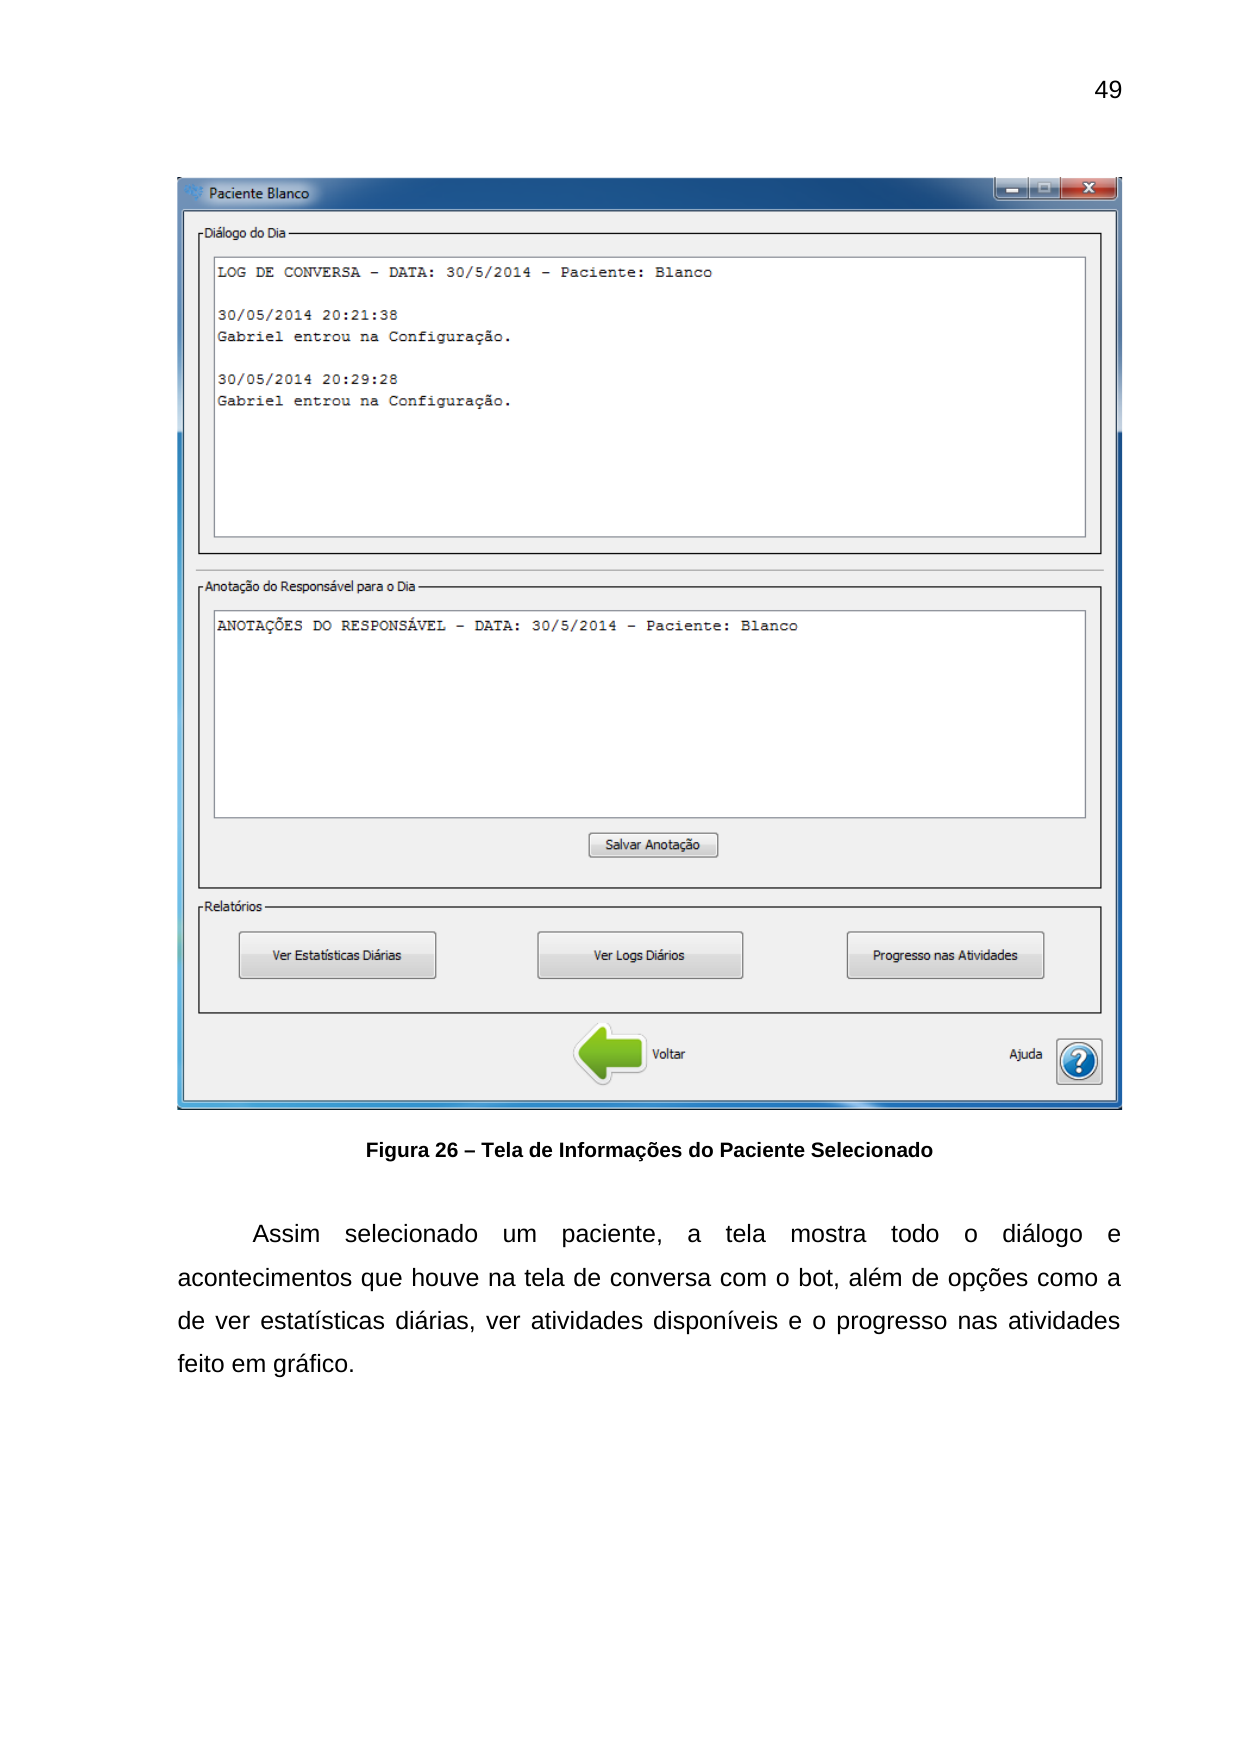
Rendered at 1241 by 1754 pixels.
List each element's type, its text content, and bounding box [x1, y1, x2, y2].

text Assim selecionado um paciente, a tela mostra todo o diálogo e acontecimentos que houve na tela de conversa com o bot, além de opções como a de ver estatísticas diárias, ver atividades disponíveis e o progresso nas atividades feito em gráfico. [177, 1219, 1122, 1378]
picture [177, 177, 1123, 1110]
text Figura 26 – Tela de Informações do Paciente Selecionado [177, 1138, 1122, 1162]
